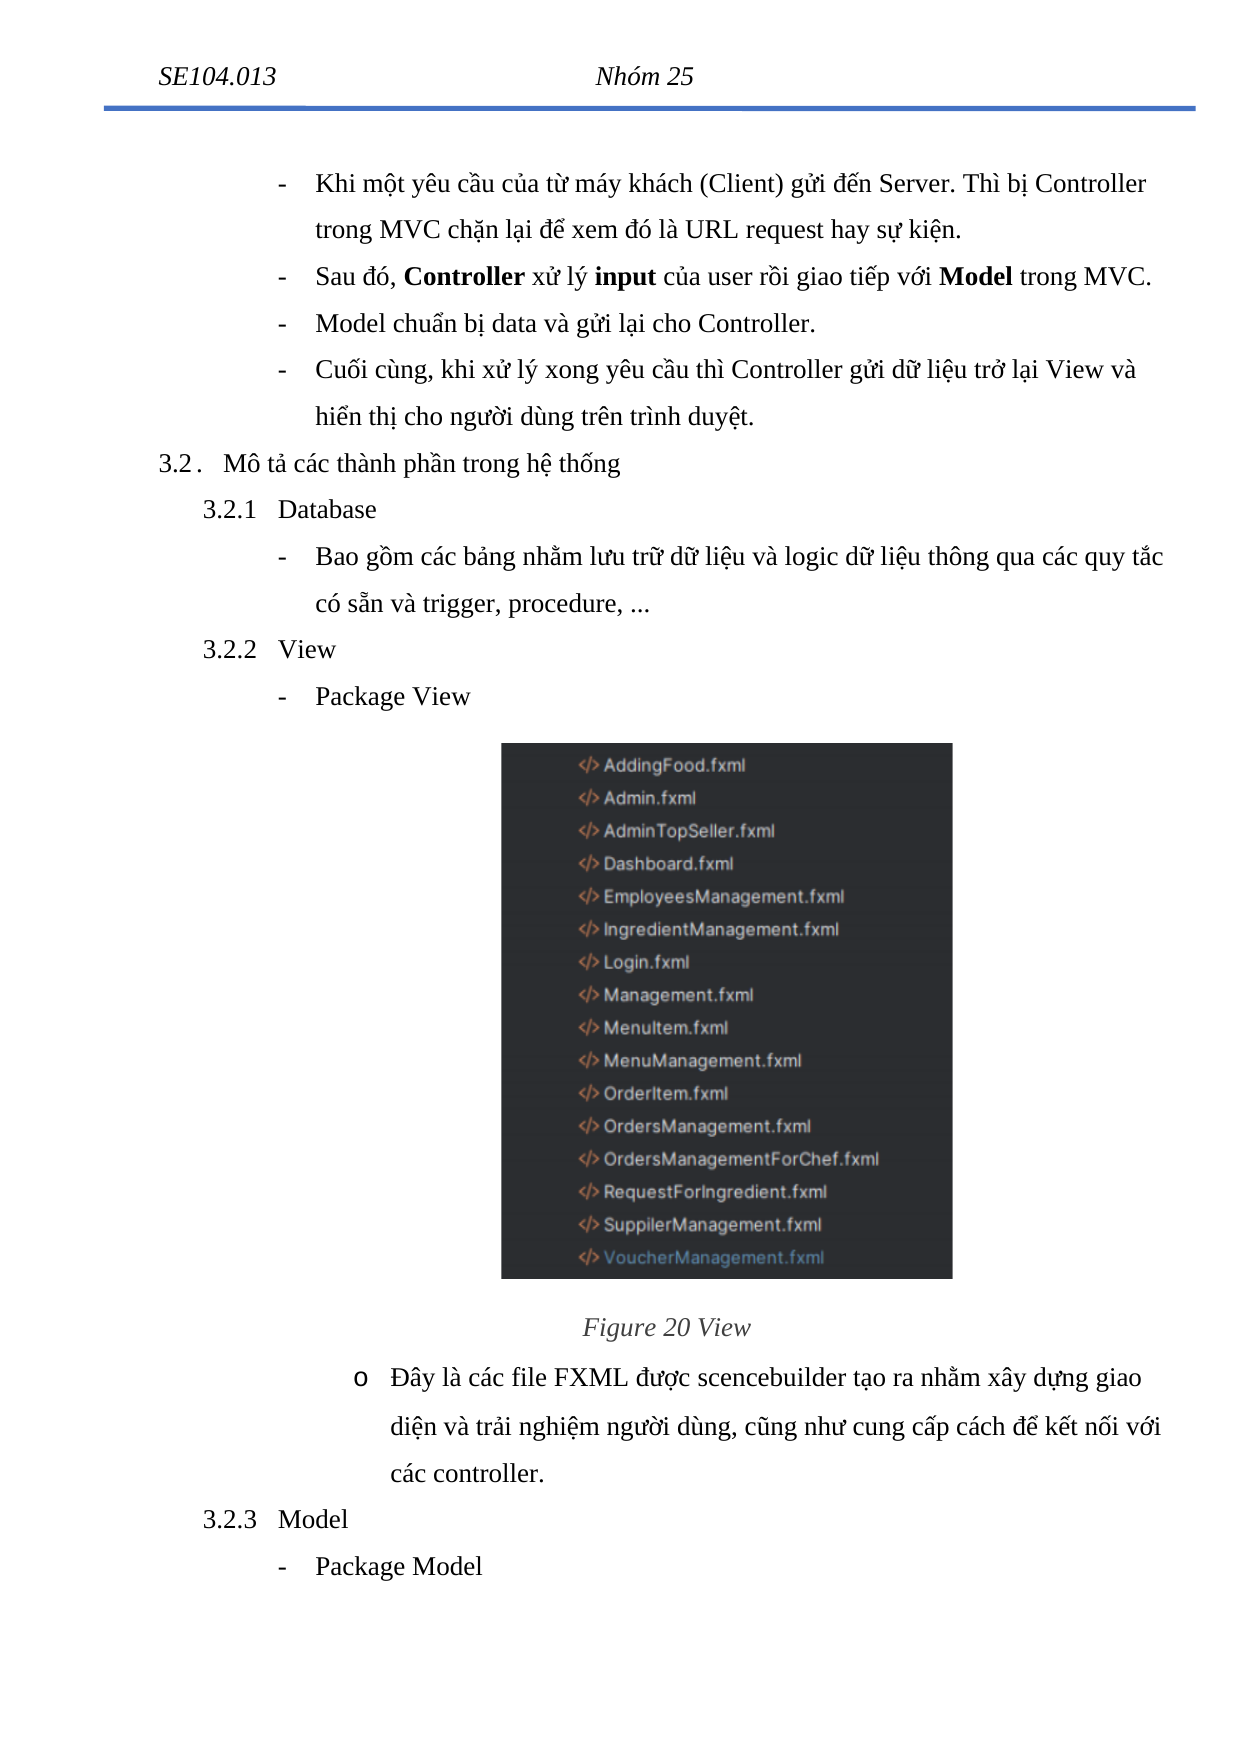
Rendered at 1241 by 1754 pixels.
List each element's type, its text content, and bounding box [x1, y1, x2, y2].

list Đây là các file FXML được scencebuilder tạo ra nhằm xây dựng giao diện và trải nghiệm người dùng, cũng như cung cấp cách để kết nối với các controller. [353, 1361, 1178, 1488]
list Bao gồm các bảng nhằm lưu trữ dữ liệu và logic dữ liệu thông qua các quy tắc có sẵn và trigger, procedure, ... [278, 540, 1178, 618]
list Khi một yêu cầu của từ máy khách (Client) gửi đến Server. Thì bị Controller trong MVC chặn lại để xem đó là URL request hay sự kiện. [278, 167, 1178, 244]
list Package Model [278, 1550, 1178, 1581]
list Sau đó, Controller xử lý input của user rồi giao tiếp với Model trong MVC. [278, 260, 1178, 291]
list Database [203, 493, 1178, 524]
list . Mô tả các thành phần trong hệ thống [158, 447, 1178, 478]
list View [203, 633, 1178, 664]
picture [501, 743, 954, 1279]
list Model chuẩn bị data và gửi lại cho Controller. [278, 307, 1178, 338]
list Package View [278, 680, 1178, 711]
text Figure 20 View [158, 1311, 1178, 1342]
list Cuối cùng, khi xử lý xong yêu cầu thì Controller gửi dữ liệu trở lại View và hiển thị cho người dùng trên trình duyệt. [278, 353, 1178, 431]
list Model [203, 1503, 1178, 1534]
